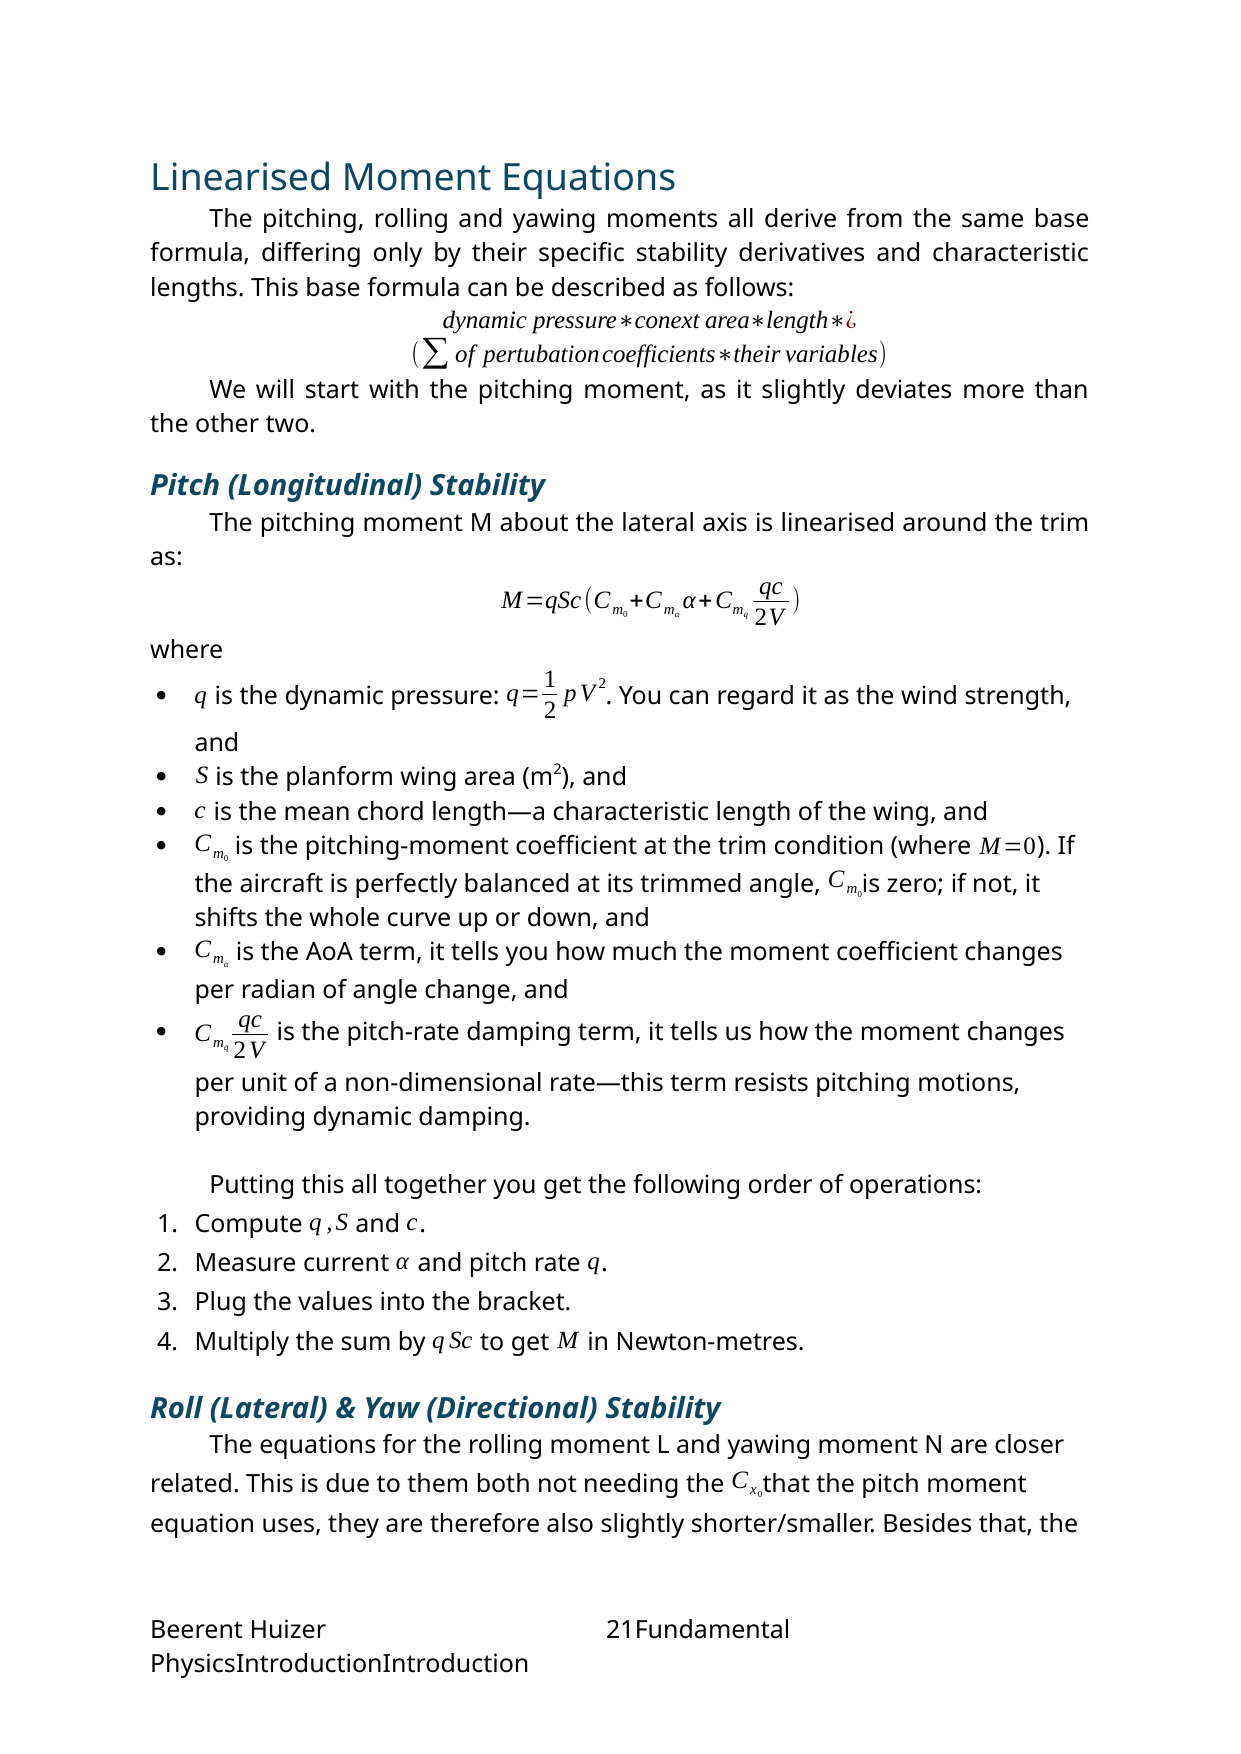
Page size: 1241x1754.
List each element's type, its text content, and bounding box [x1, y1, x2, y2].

list Compute and . [157, 1206, 1090, 1240]
list is the pitch-rate damping term, it tells us how the moment changes per unit of a non-dimensional rate—this term resists pitching motions, providing dynamic damping. [157, 1005, 1090, 1132]
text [150, 1427, 1090, 1539]
list is the mean chord length—a characteristic length of the wing, and [157, 793, 1090, 828]
subtitle Roll (Lateral) & Yaw (Directional) Stability [150, 1387, 1090, 1427]
list is the planform wing area (m2), and [157, 758, 1090, 793]
text We will start with the pitching moment, as it slightly deviates more than the other two. [150, 372, 1090, 440]
list is the dynamic pressure: . You can regard it as the wind strength, and [157, 666, 1090, 758]
subtitle Pitch (Longitudinal) Stability [150, 465, 1090, 504]
subtitle Linearised Moment Equations [150, 150, 1090, 201]
list Multiply the sum by to get in Newton-metres. [157, 1323, 1090, 1357]
list Measure current and pitch rate . [157, 1245, 1090, 1279]
text where [150, 631, 1090, 666]
text The pitching moment M about the lateral axis is linearised around the trim as: [150, 504, 1090, 572]
list is the pitching-moment coefficient at the trim condition (where ). If the aircraft is perfectly balanced at its trimmed angle, is zero; if not, it shifts the whole curve up or down, and [157, 828, 1090, 934]
text The pitching, rolling and yawing moments all derive from the same base formula, differing only by their specific stability derivatives and characteristic lengths. This base formula can be described as follows: [150, 201, 1090, 303]
list Plug the values into the bracket. [157, 1284, 1090, 1318]
list is the AoA term, it tells you how much the moment coefficient changes per radian of angle change, and [157, 934, 1090, 1005]
text Putting this all together you get the following order of operations: [150, 1166, 1090, 1201]
